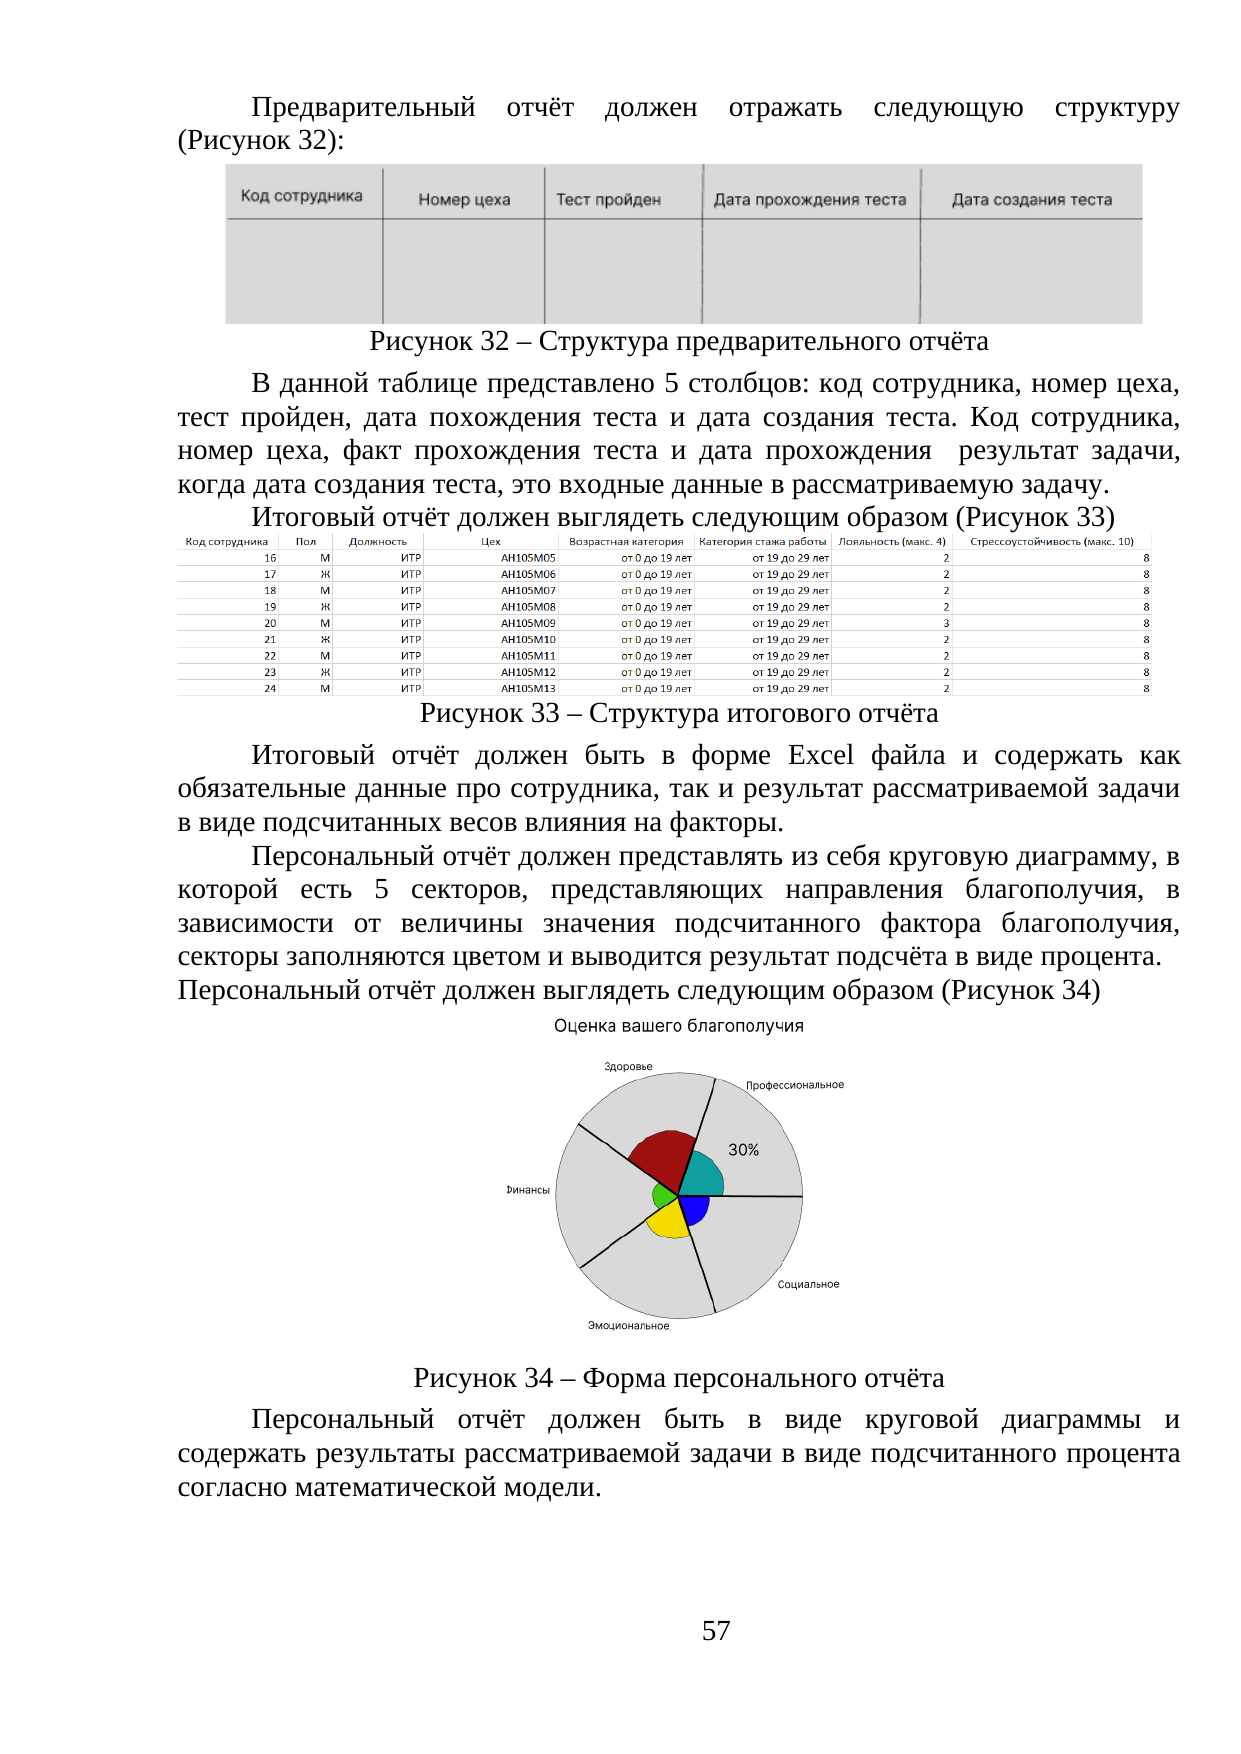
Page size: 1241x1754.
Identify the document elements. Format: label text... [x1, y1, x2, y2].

text Итоговый отчёт должен быть в форме Excel файла и содержать как обязательные данные про сотрудника, так и результат рассматриваемой задачи в виде подсчитанных весов влияния на факторы. [177, 737, 1181, 838]
text Персональный отчёт должен выглядеть следующим образом (Рисунок 34) [177, 972, 1181, 1005]
list Итоговый отчёт должен выглядеть следующим образом (Рисунок 33) [177, 499, 1181, 533]
picture [177, 533, 1152, 696]
list В данной таблице представлено 5 столбцов: код сотрудника, номер цеха, тест пройден, дата похождения теста и дата создания теста. Код сотрудника, номер цеха, факт прохождения теста и дата прохождения результат задачи, когда дата создания теста, это входные данные в рассматриваемую задачу. [177, 365, 1181, 499]
text Персональный отчёт должен представлять из себя круговую диаграмму, в которой есть 5 секторов, представляющих направления благополучия, в зависимости от величины значения подсчитанного фактора благополучия, секторы заполняются цветом и выводится результат подсчёта в виде процента. [177, 838, 1181, 972]
picture [215, 164, 1143, 324]
list Предварительный отчёт должен отражать следующую структуру (Рисунок 32): [177, 89, 1181, 156]
picture [507, 1005, 852, 1341]
text Персональный отчёт должен быть в виде круговой диаграммы и содержать результаты рассматриваемой задачи в виде подсчитанного процента согласно математической модели. [177, 1402, 1181, 1502]
